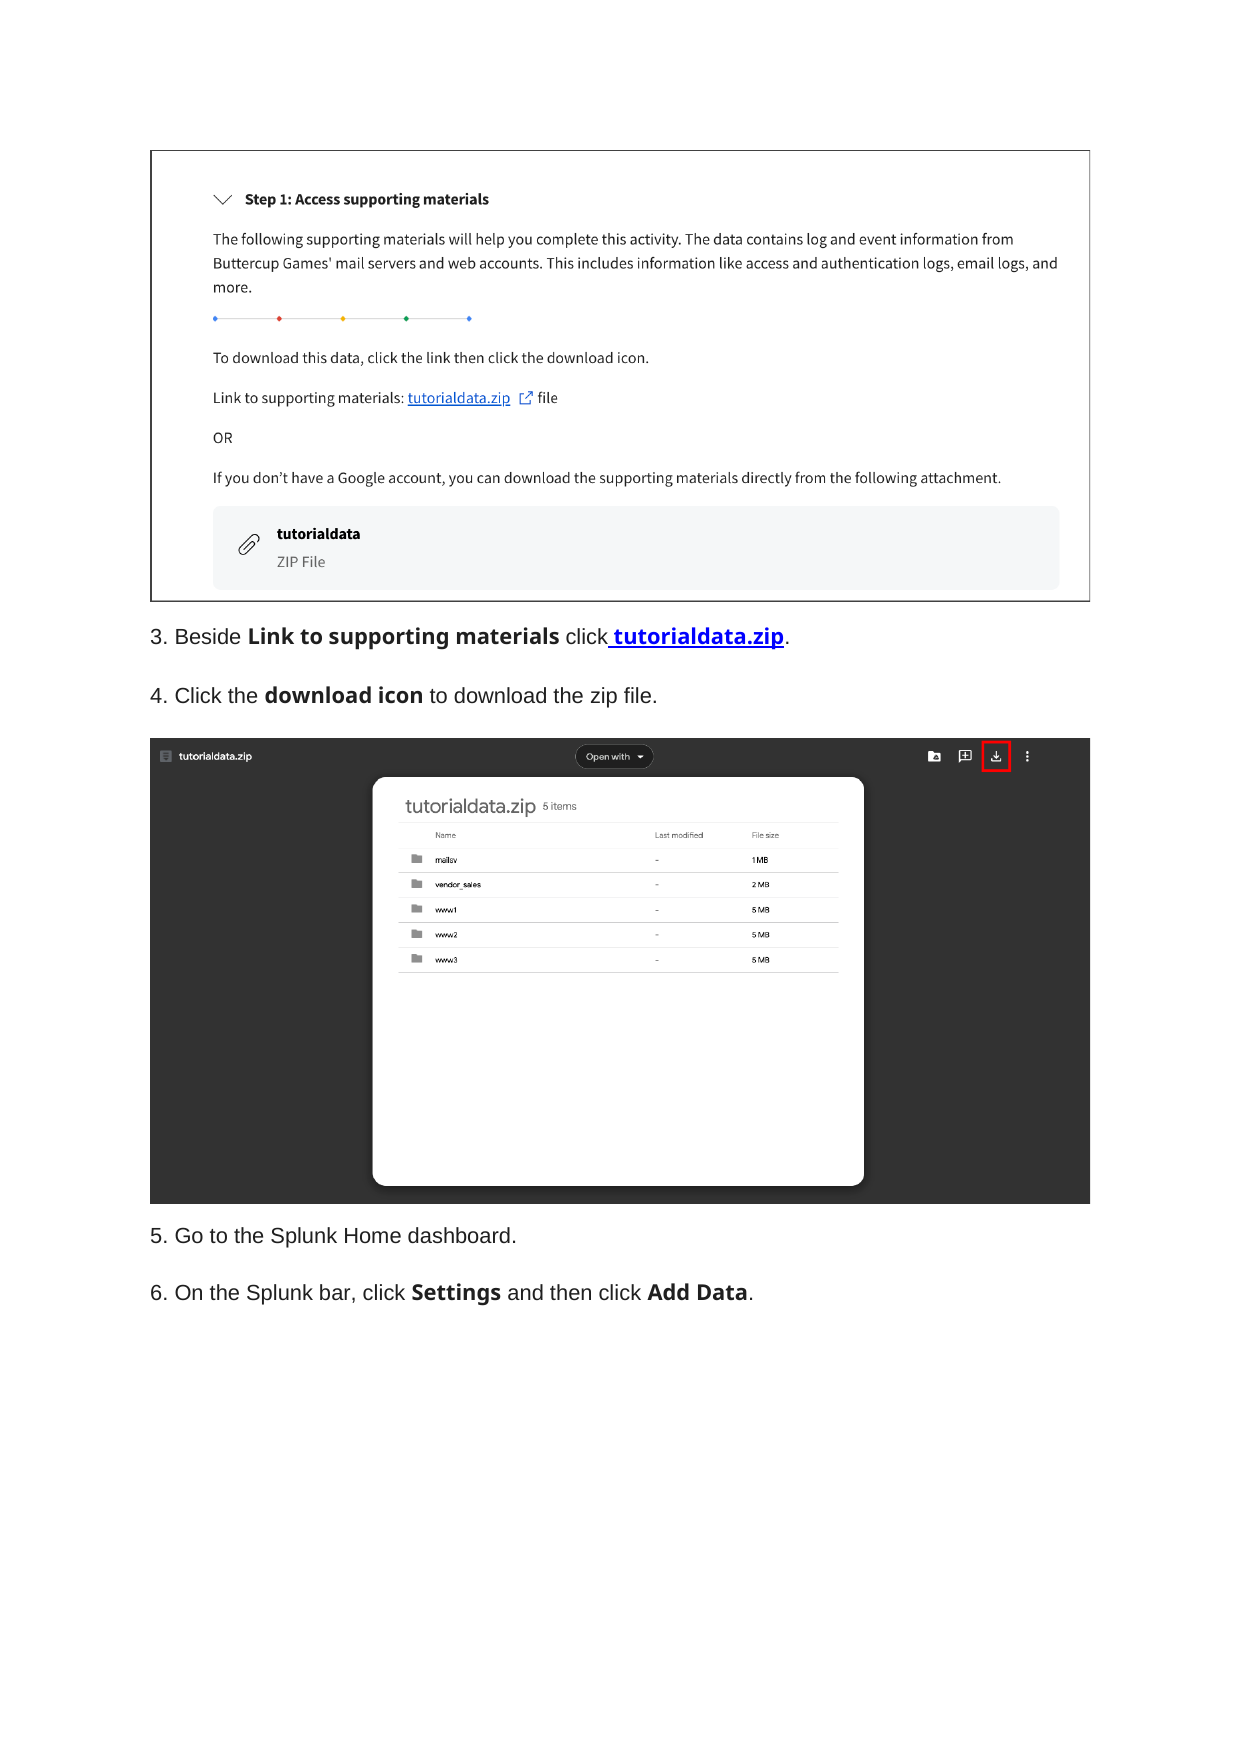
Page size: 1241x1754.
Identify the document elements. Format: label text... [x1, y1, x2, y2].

text 5. Go to the Splunk Home dashboard. [150, 1222, 1090, 1248]
text 3. Beside Link to supporting materials click tutorialdata.zip. [150, 621, 1090, 650]
picture [150, 150, 1091, 602]
text 6. On the Splunk bar, click Settings and then click Add Data. [150, 1277, 1090, 1307]
text 4. Click the download icon to download the zip file. [150, 679, 1090, 709]
picture [150, 738, 1091, 1204]
